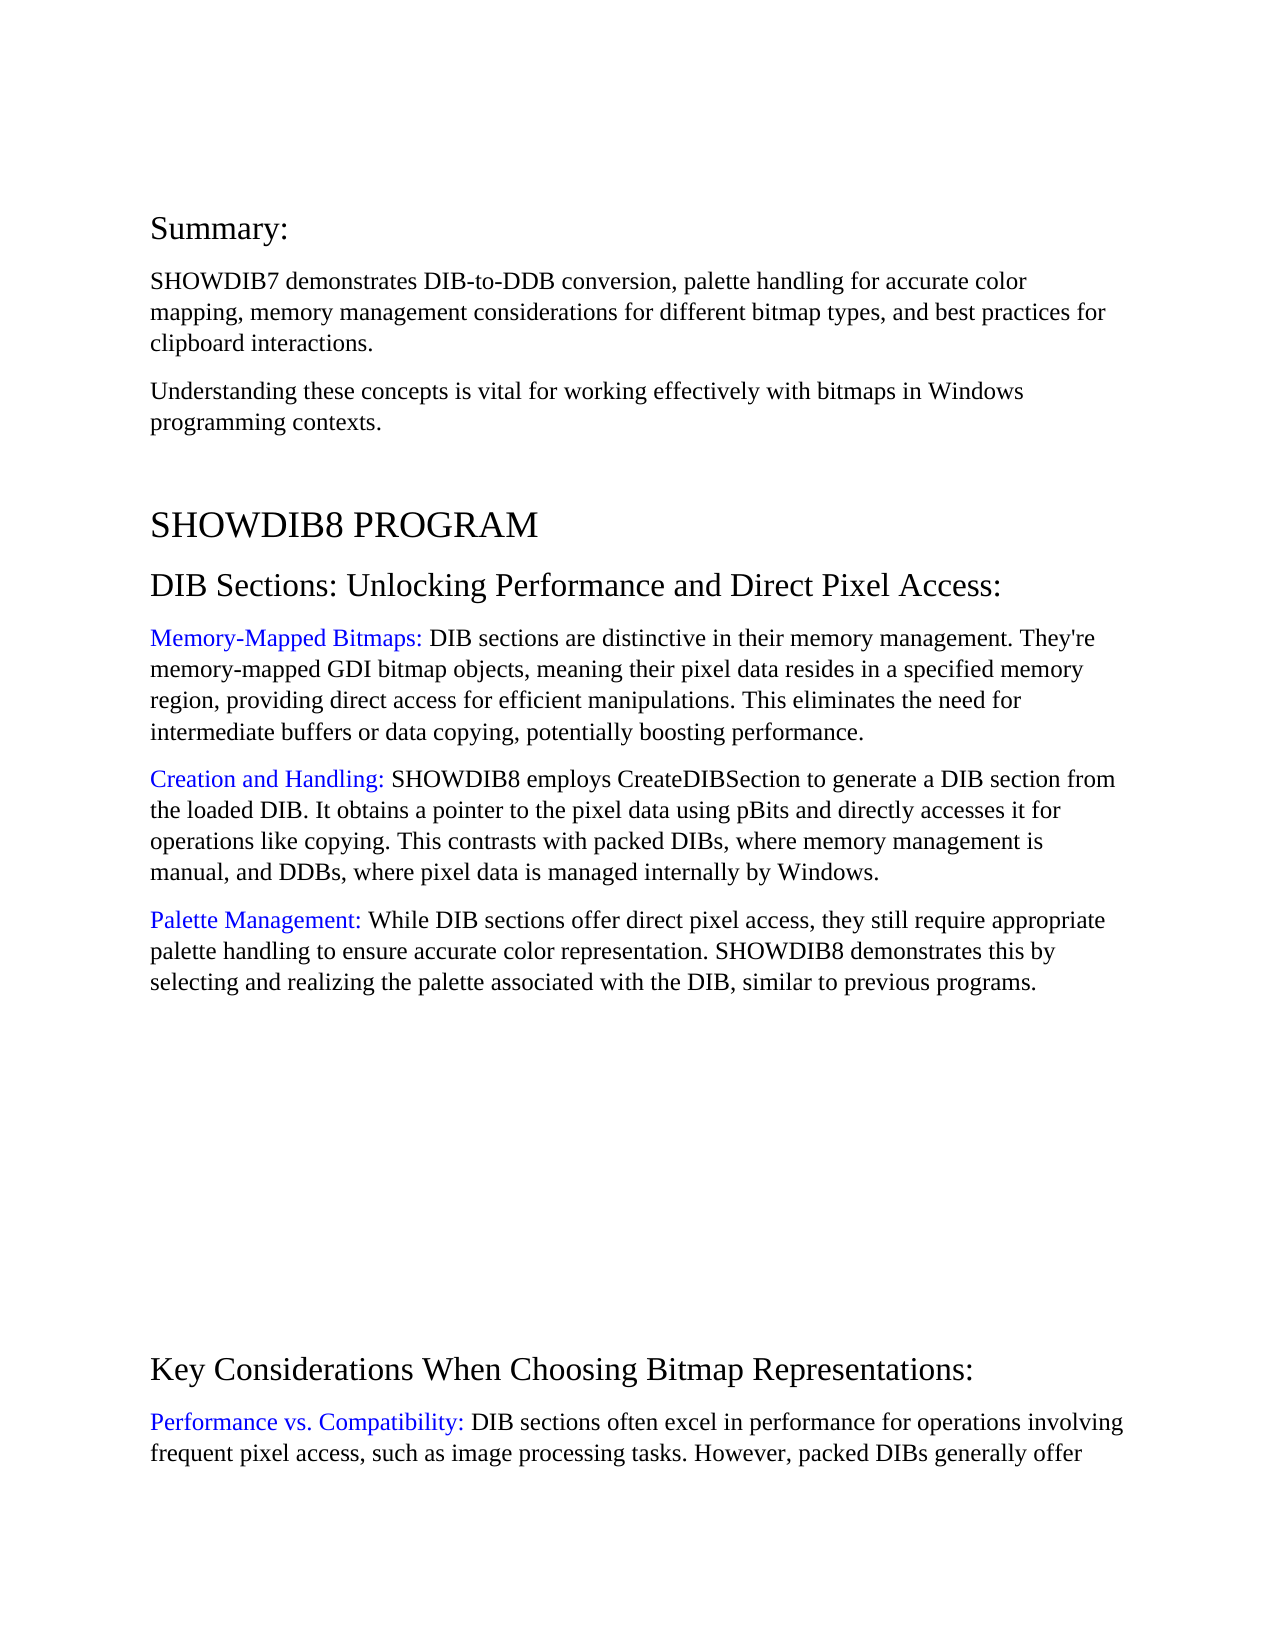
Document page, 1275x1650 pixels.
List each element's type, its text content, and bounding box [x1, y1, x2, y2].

text Memory-Mapped Bitmaps: DIB sections are distinctive in their memory management. They're memory-mapped GDI bitmap objects, meaning their pixel data resides in a specified memory region, providing direct access for efficient manipulations. This eliminates the need for intermediate buffers or data copying, potentially boosting performance. [150, 623, 1125, 745]
text Palette Management: While DIB sections offer direct pixel access, they still require appropriate palette handling to ensure accurate color representation. SHOWDIB8 demonstrates this by selecting and realizing the palette associated with the DIB, similar to previous programs. [150, 905, 1125, 996]
text SHOWDIB8 PROGRAM [150, 502, 1125, 545]
text SHOWDIB7 demonstrates DIB-to-DDB conversion, palette handling for accurate color mapping, memory management considerations for different bitmap types, and best practices for clipboard interactions. [150, 266, 1125, 357]
text Understanding these concepts is vital for working effectively with bitmaps in Windows programming contexts. [150, 376, 1125, 436]
text DIB Sections: Unlocking Performance and Direct Pixel Access: [150, 566, 1125, 604]
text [150, 1407, 1125, 1467]
text Creation and Handling: SHOWDIB8 employs CreateDIBSection to generate a DIB section from the loaded DIB. It obtains a pointer to the pixel data using pBits and directly accesses it for operations like copying. This contrasts with packed DIBs, where memory management is manual, and DDBs, where pixel data is managed internally by Windows. [150, 764, 1125, 886]
text Summary: [150, 208, 1125, 246]
text Key Considerations When Choosing Bitmap Representations: [150, 1349, 1125, 1387]
